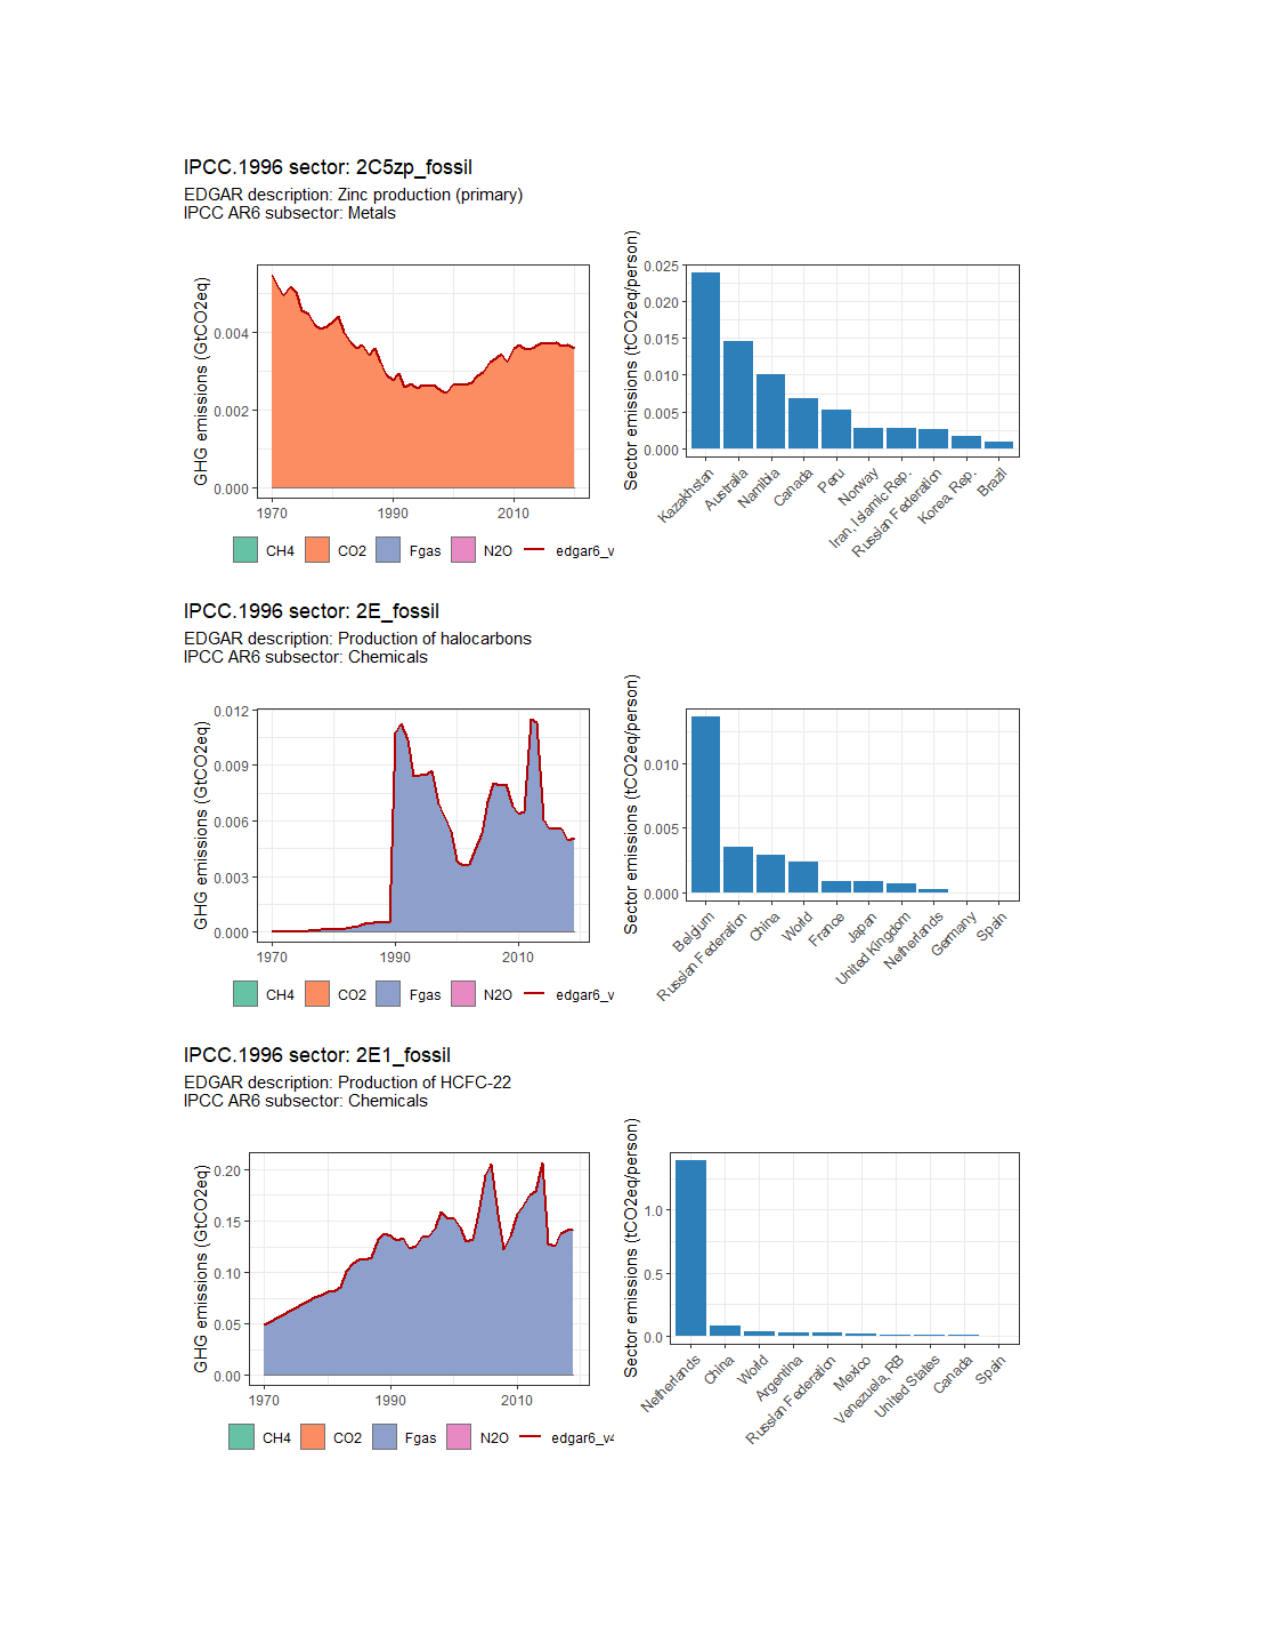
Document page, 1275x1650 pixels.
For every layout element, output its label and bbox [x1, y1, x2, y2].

picture [168, 593, 1044, 1032]
picture [168, 1037, 1044, 1475]
picture [168, 150, 1044, 588]
